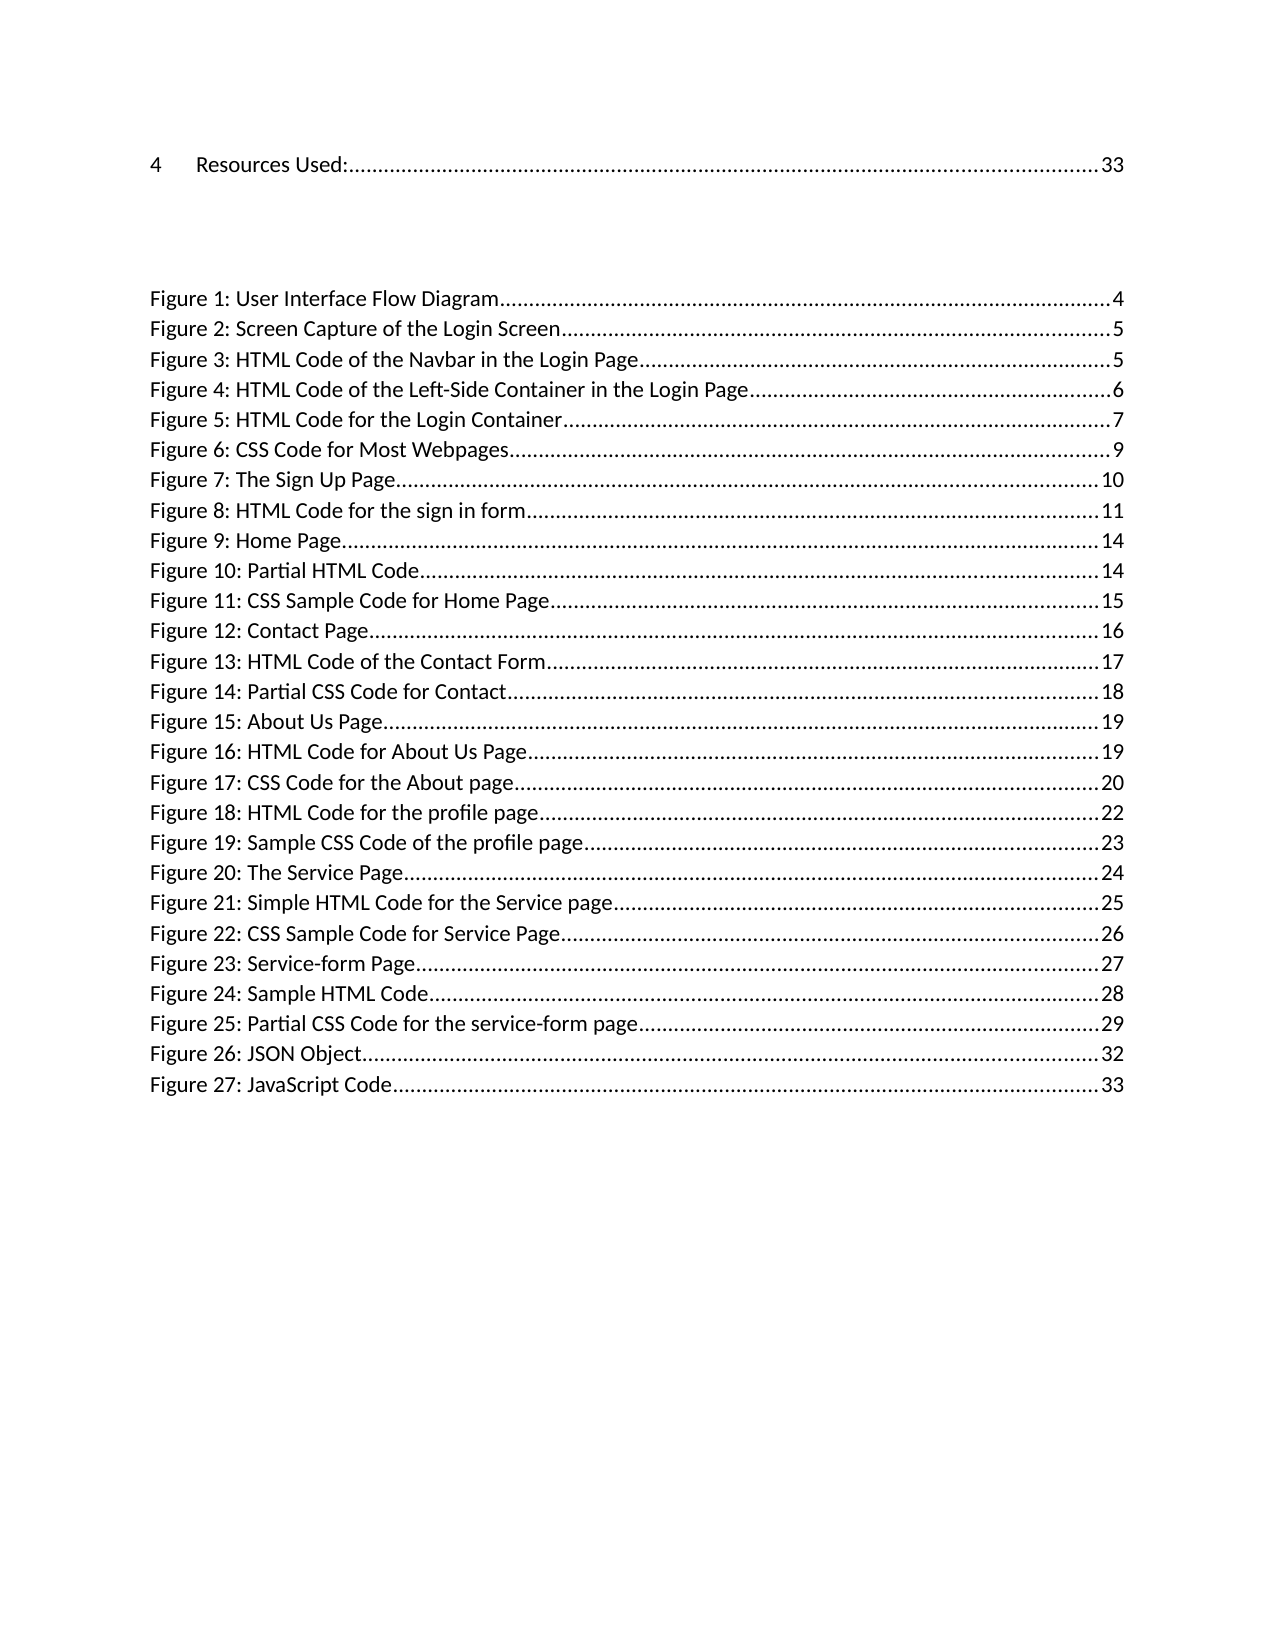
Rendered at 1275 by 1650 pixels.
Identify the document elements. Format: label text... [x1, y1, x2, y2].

text Figure 8: HTML Code for the sign in form 11 [150, 496, 1125, 524]
text Figure 3: HTML Code of the Navbar in the Login Page 5 [150, 345, 1125, 373]
text Figure 15: About Us Page 19 [150, 707, 1125, 735]
text Figure 11: CSS Sample Code for Home Page 15 [150, 586, 1125, 614]
text Figure 17: CSS Code for the About page 20 [150, 768, 1125, 796]
text Figure 22: CSS Sample Code for Service Page 26 [150, 919, 1125, 947]
text Figure 12: Contact Page 16 [150, 617, 1125, 645]
text Figure 24: Sample HTML Code 28 [150, 979, 1125, 1007]
text Figure 16: HTML Code for About Us Page 19 [150, 737, 1125, 766]
text Figure 21: Simple HTML Code for the Service page 25 [150, 888, 1125, 917]
text Figure 20: The Service Page 24 [150, 858, 1125, 886]
text Figure 4: HTML Code of the Left-Side Container in the Login Page 6 [150, 375, 1125, 403]
text Figure 18: HTML Code for the profile page 22 [150, 798, 1125, 826]
text Figure 26: JSON Object 32 [150, 1039, 1125, 1068]
text Figure 5: HTML Code for the Login Container 7 [150, 405, 1125, 433]
text Figure 14: Partial CSS Code for Contact 18 [150, 677, 1125, 705]
text Figure 6: CSS Code for Most Webpages 9 [150, 435, 1125, 463]
text Figure 19: Sample CSS Code of the profile page 23 [150, 828, 1125, 856]
text Figure 27: JavaScript Code 33 [150, 1070, 1125, 1098]
text Figure 10: Partial HTML Code 14 [150, 556, 1125, 584]
text Figure 13: HTML Code of the Contact Form 17 [150, 647, 1125, 675]
text Figure 7: The Sign Up Page 10 [150, 466, 1125, 494]
text Figure 2: Screen Capture of the Login Screen 5 [150, 314, 1125, 343]
text Figure 9: Home Page 14 [150, 526, 1125, 554]
text Figure 25: Partial CSS Code for the service-form page 29 [150, 1009, 1125, 1037]
text Figure 1: User Interface Flow Diagram 4 [150, 284, 1125, 312]
text Figure 23: Service-form Page 27 [150, 949, 1125, 977]
